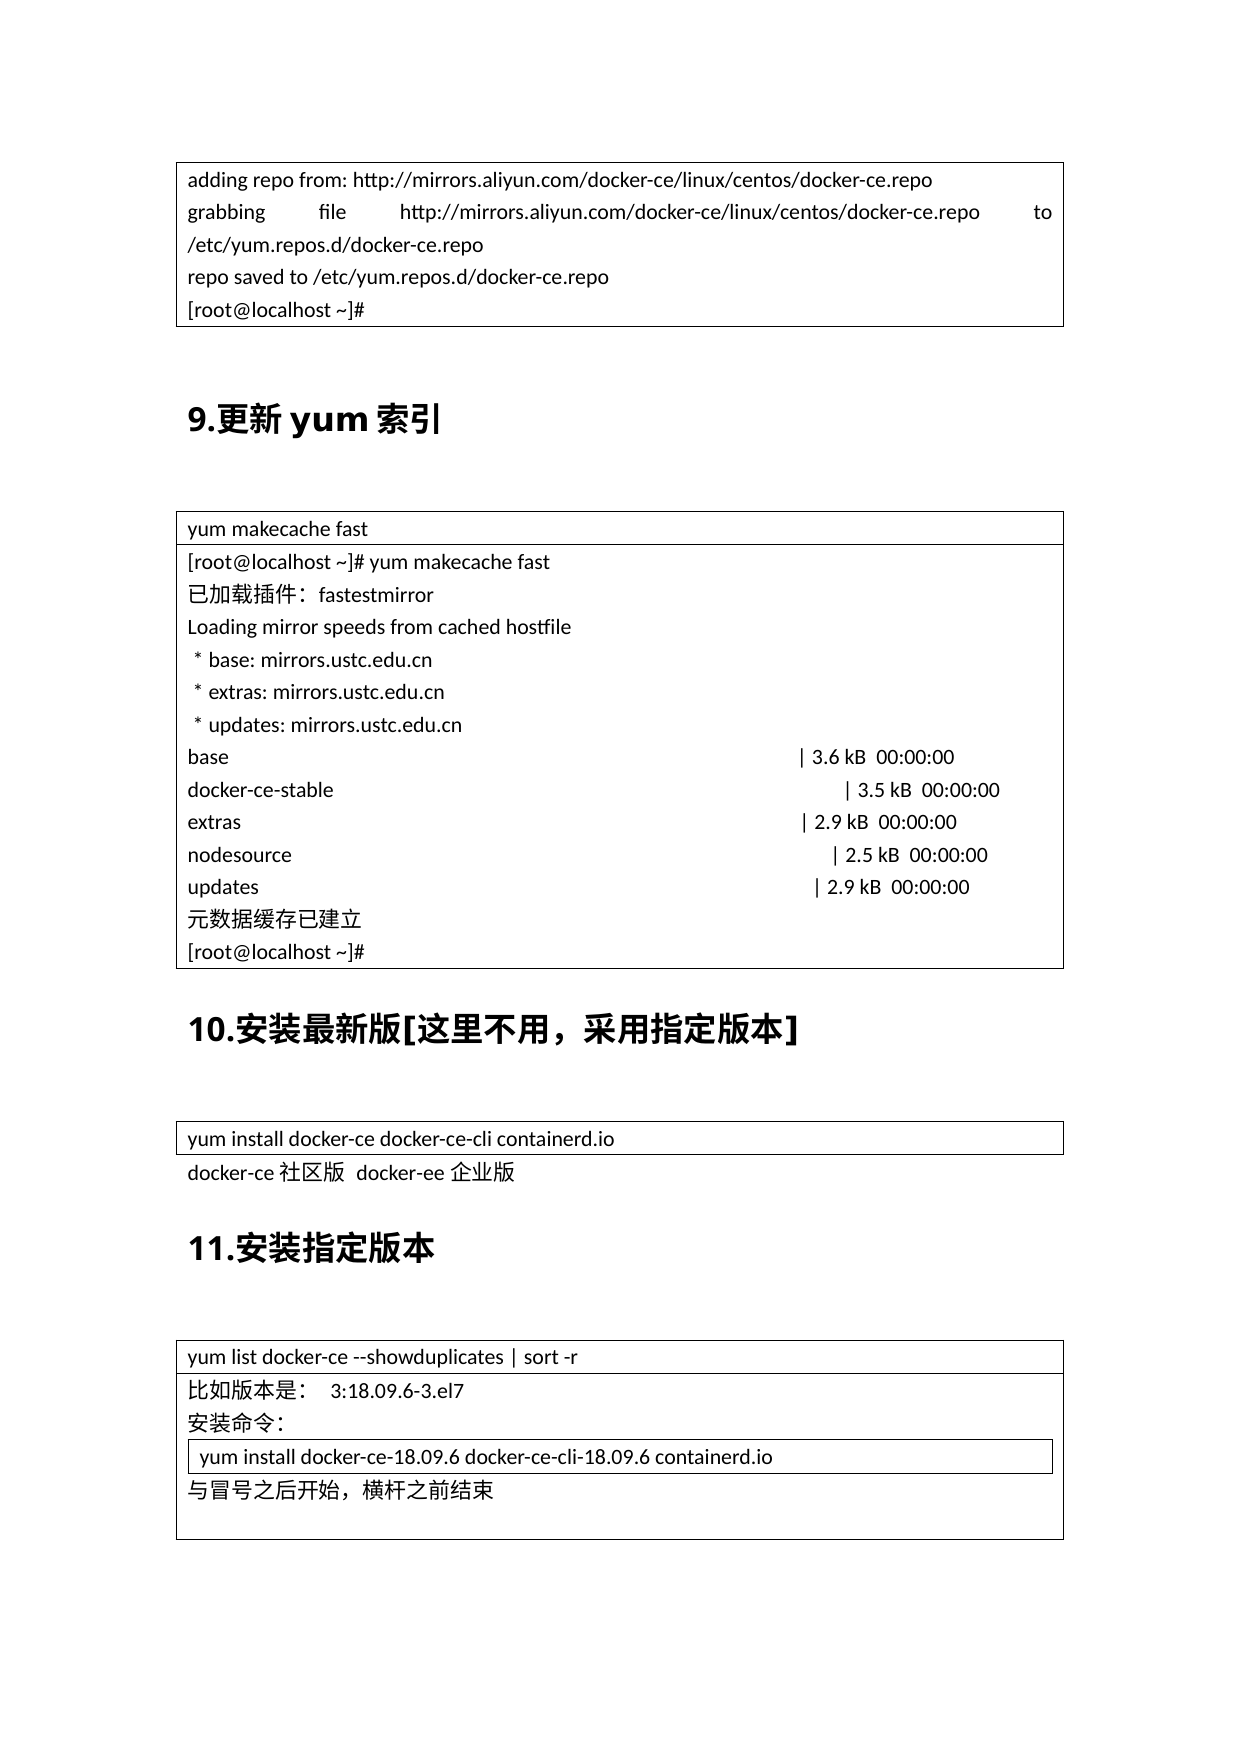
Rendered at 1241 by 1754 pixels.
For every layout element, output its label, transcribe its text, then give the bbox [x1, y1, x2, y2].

table_cell 比如版本是： 3:18.09.6-3.el7 安装命令： 与冒号之后开始，横杆之前结束 [177, 1374, 1063, 1539]
text docker-ce 社区版 docker-ee 企业版 [187, 1155, 1053, 1188]
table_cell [177, 163, 1063, 326]
table_header yum makecache fast [177, 512, 1063, 544]
subtitle 安装最新版[这里不用，采用指定版本] [187, 996, 1053, 1061]
table_header yum list docker-ce --showduplicates | sort -r [177, 1341, 1063, 1373]
table_cell [root@localhost ~]# yum makecache fast 已加载插件：fastestmirror Loading mirror speeds from cached hostfile * base: mirrors.ustc.edu.cn * extras: mirrors.ustc.edu.cn * updates: mirrors.ustc.edu.cn base | 3.6 kB 00:00:00 docker-ce-stable | 3.5 kB 00:00:00 extras | 2.9 kB 00:00:00 nodesource | 2.5 kB 00:00:00 updates | 2.9 kB 00:00:00 元数据缓存已建立 [root@localhost ~]# [177, 545, 1063, 968]
table_header yum install docker-ce docker-ce-cli containerd.io [177, 1122, 1063, 1154]
subtitle 安装指定版本 [187, 1215, 1053, 1280]
subtitle 更新yum索引 [187, 386, 1053, 451]
